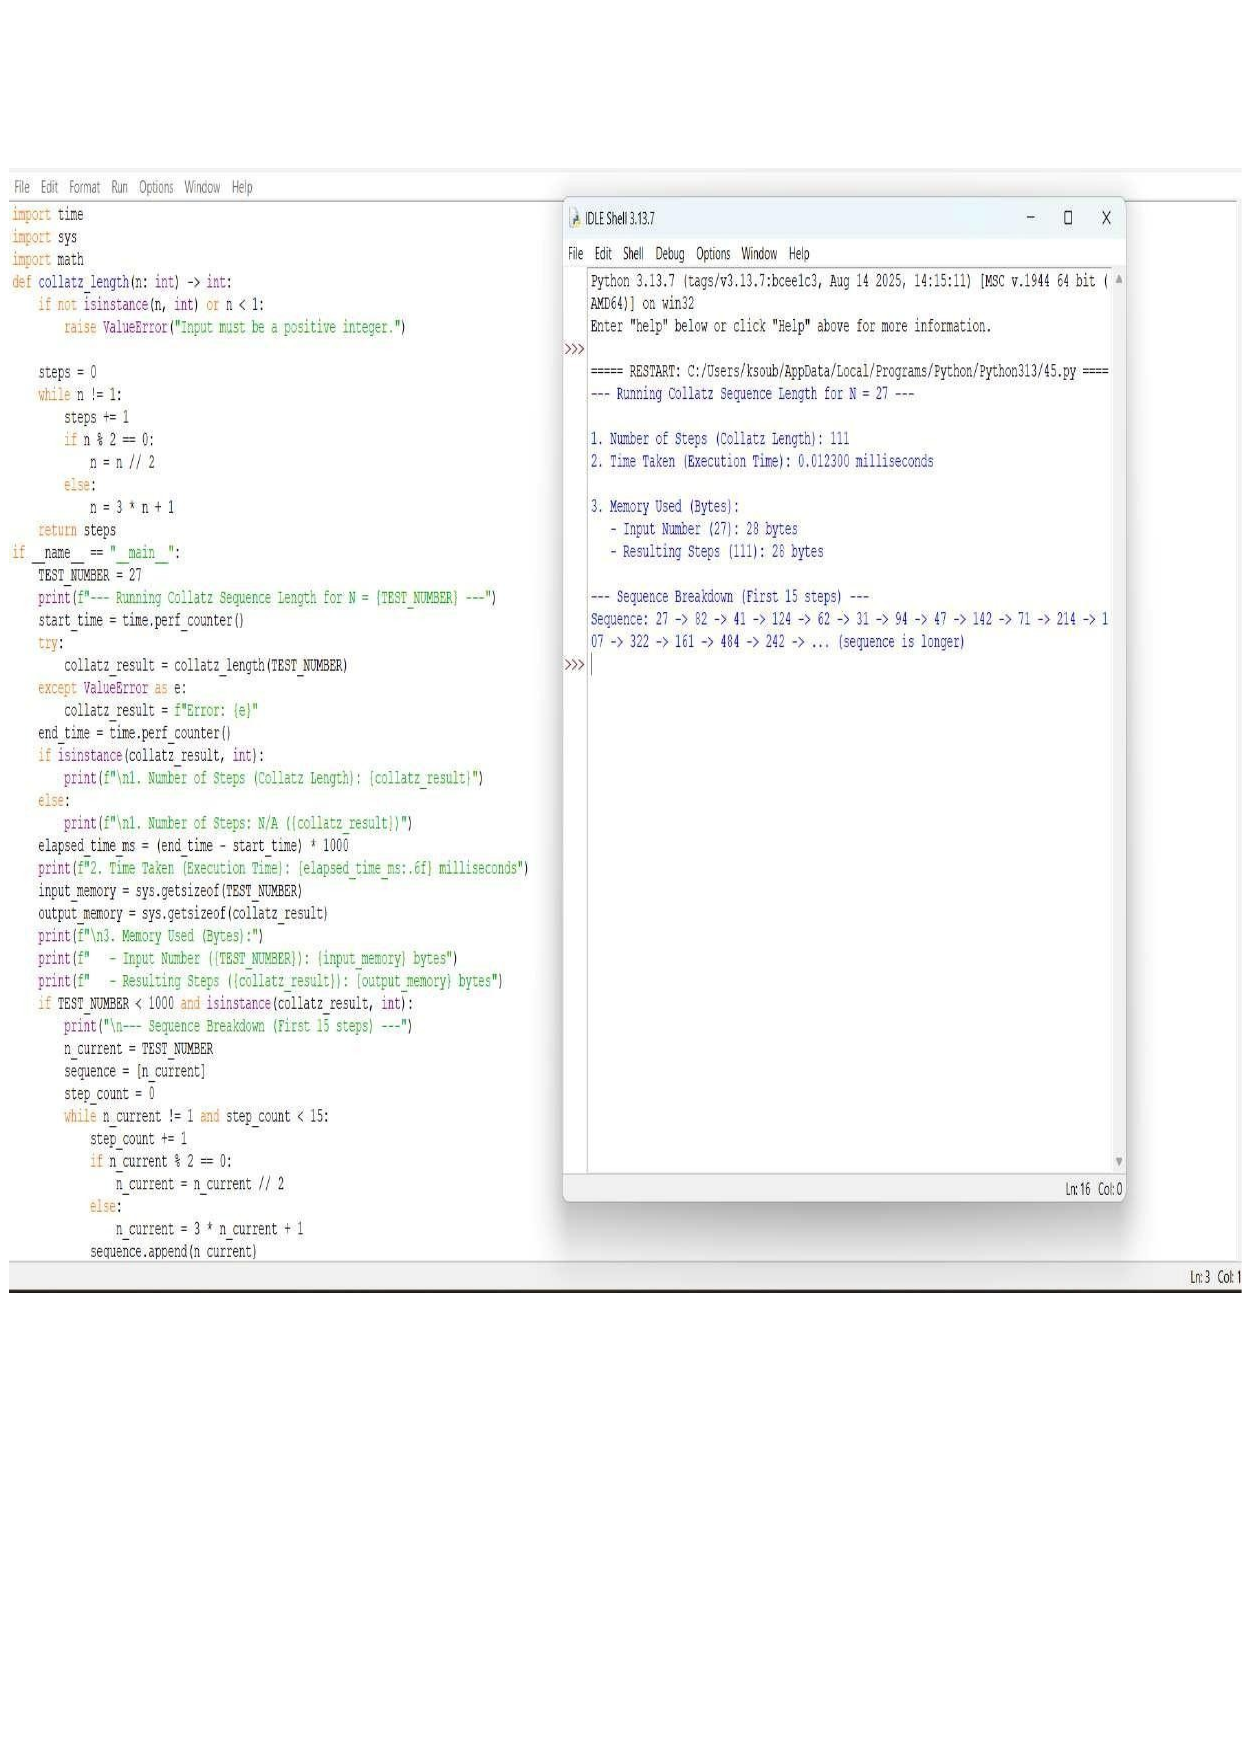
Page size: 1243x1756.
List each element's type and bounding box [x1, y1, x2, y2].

picture [9, 168, 1242, 1293]
